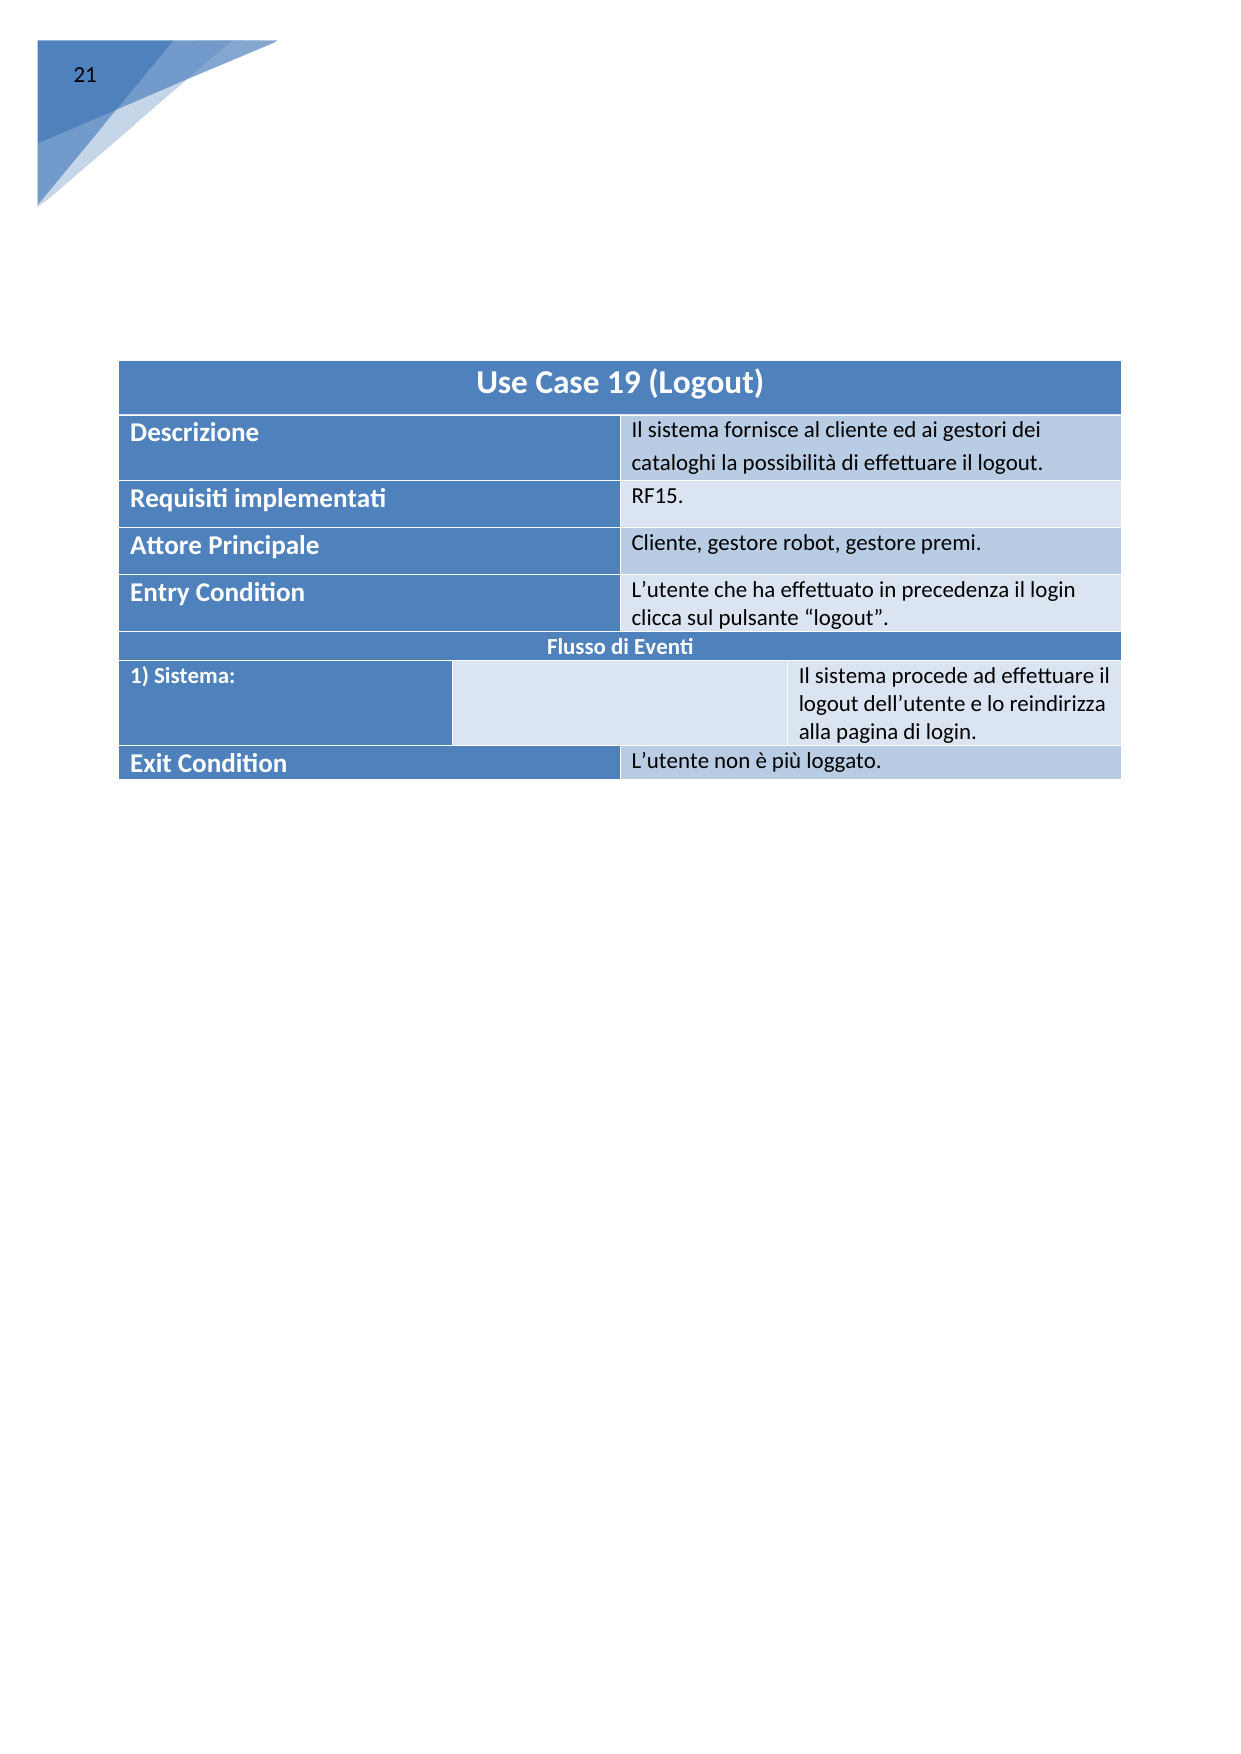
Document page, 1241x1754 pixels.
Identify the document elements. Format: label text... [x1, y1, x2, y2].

table_cell Cliente, gestore robot, gestore premi. [621, 528, 1121, 574]
table_cell Il sistema fornisce al cliente ed ai gestori dei cataloghi la possibilità di effettuare il logout. [621, 416, 1121, 480]
table_cell Descrizione [119, 416, 620, 480]
table_cell Flusso di Eventi [119, 632, 1121, 660]
picture [37, 40, 279, 209]
table_cell Entry Condition [119, 575, 620, 631]
table_cell Attore Principale [119, 528, 620, 574]
table_cell Exit Condition [119, 746, 620, 779]
table_cell L’utente che ha effettuato in precedenza il login clicca sul pulsante “logout”. [621, 575, 1121, 631]
table_cell Requisiti implementati [119, 481, 620, 527]
table_cell L’utente non è più loggato. [621, 746, 1121, 779]
table_header Use Case 19 (Logout) [119, 361, 1121, 414]
table_cell Il sistema procede ad effettuare il logout dell’utente e lo reindirizza alla pagina di login. [788, 661, 1121, 745]
table_cell RF15. [621, 481, 1121, 527]
table_cell [453, 661, 787, 745]
table_cell 1) Sistema: [119, 661, 452, 745]
